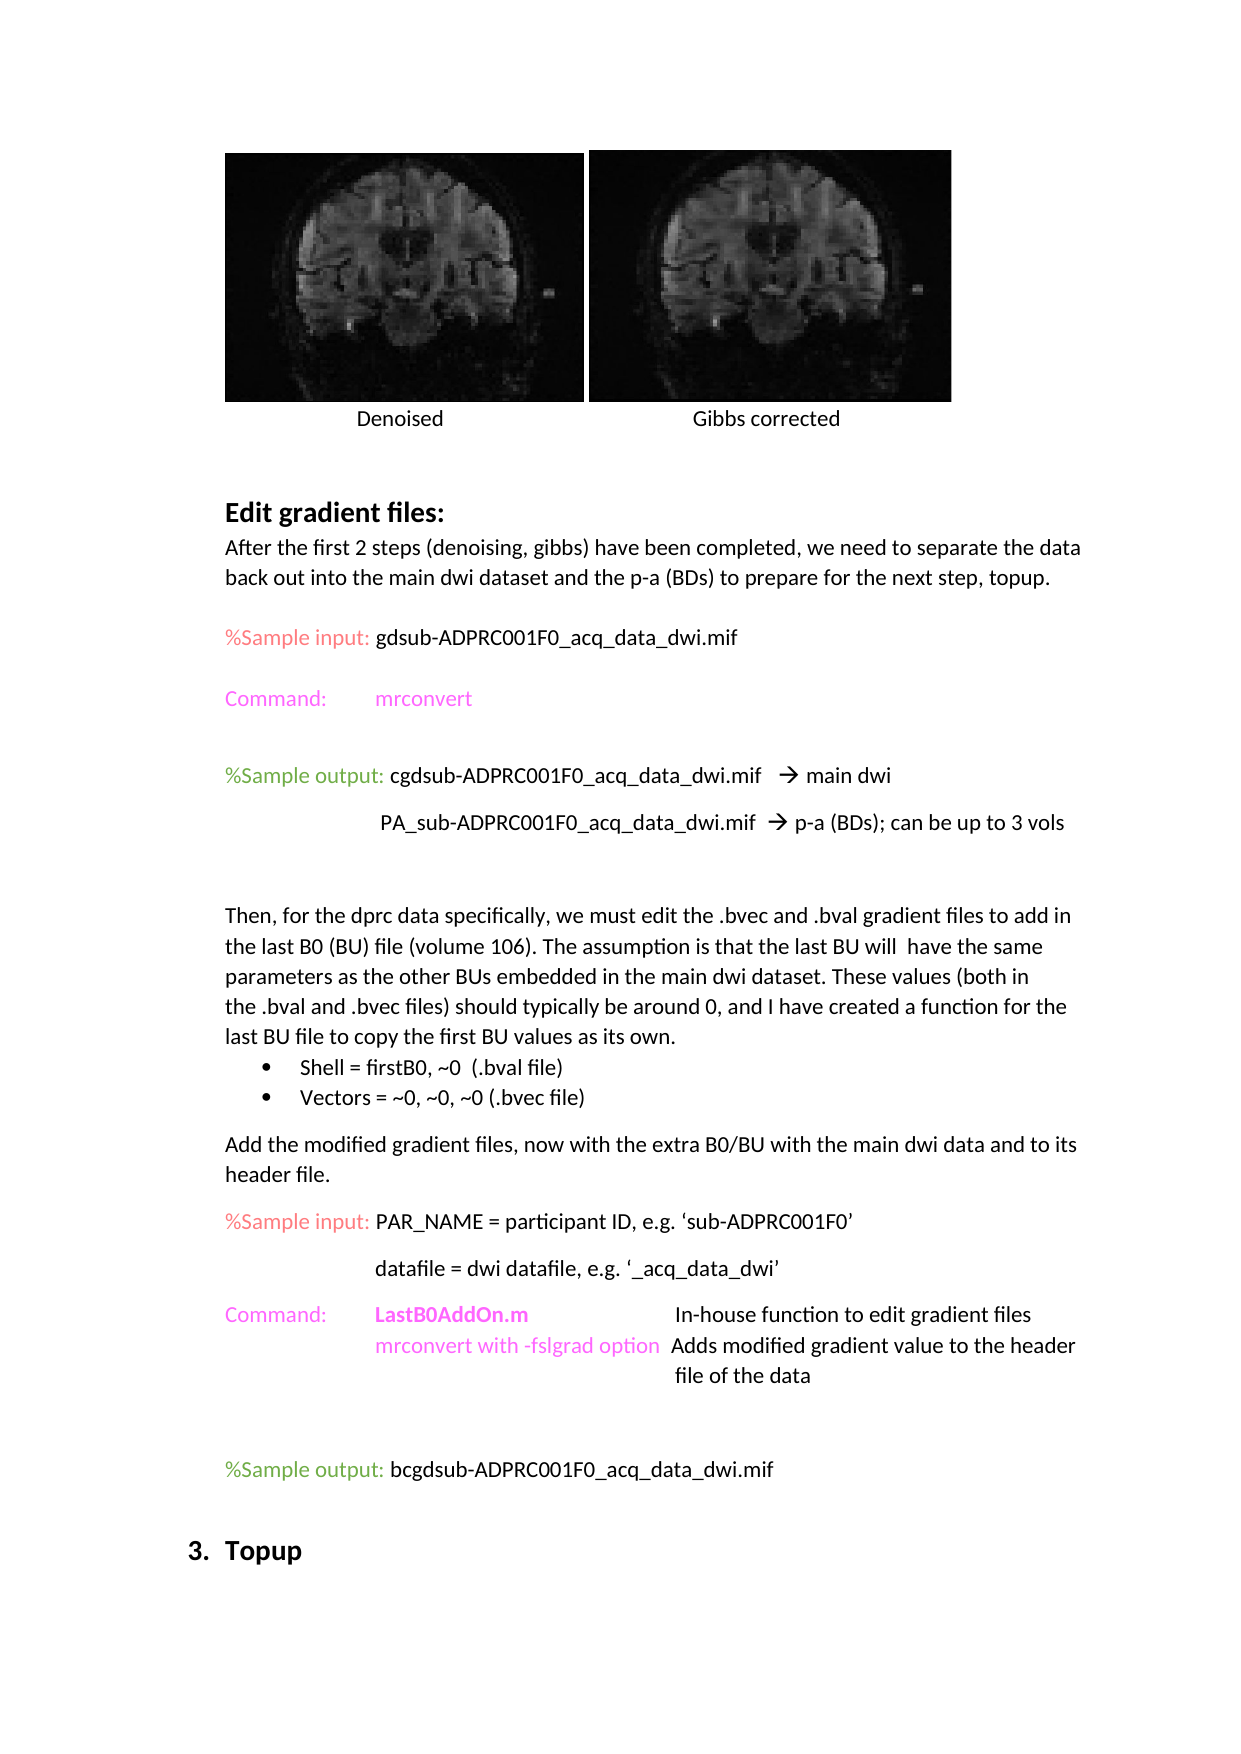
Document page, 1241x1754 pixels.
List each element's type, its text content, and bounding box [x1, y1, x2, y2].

text %Sample output: cgdsub-ADPRC001F0_acq_data_dwi.mif main dwi [150, 761, 1090, 789]
picture [589, 150, 952, 402]
list After the first 2 steps (denoising, gibbs) have been completed, we need to separate the data back out into the main dwi dataset and the p-a (BDs) to prepare for the next step, topup. [225, 533, 1090, 591]
list Command: mrconvert [225, 684, 1090, 712]
text datafile = dwi datafile, e.g. ‘_acq_data_dwi’ [225, 1254, 1090, 1282]
list Command: LastB0AddOn.m In-house function to edit gradient files [225, 1301, 1090, 1328]
list file of the data [600, 1361, 1090, 1389]
list %Sample input: gdsub-ADPRC001F0_acq_data_dwi.mif [225, 623, 1090, 651]
list Vectors = ~0, ~0, ~0 (.bvec file) [262, 1083, 1090, 1111]
text PA_sub-ADPRC001F0_acq_data_dwi.mif p-a (BDs); can be up to 3 vols [375, 808, 1090, 836]
list Shell = firstB0, ~0 (.bval file) [262, 1053, 1090, 1081]
text %Sample output: bcgdsub-ADPRC001F0_acq_data_dwi.mif [150, 1455, 1090, 1483]
list Denoised Gibbs corrected [225, 404, 1090, 432]
list Edit gradient files: [225, 494, 1090, 530]
list Then, for the dprc data specifically, we must edit the .bvec and .bval gradient files to add in the last B0 (BU) file (volume 106). The assumption is that the last BU will have the same parameters as the other BUs embedded in the main dwi dataset. These values (both in the .bval and .bvec files) should typically be around 0, and I have created a function for the last BU file to copy the first BU values as its own. [225, 902, 1090, 1050]
text %Sample input: PAR_NAME = participant ID, e.g. ‘sub-ADPRC001F0’ [225, 1207, 1090, 1235]
list mrconvert with -fslgrad option Adds modified gradient value to the header [225, 1331, 1090, 1359]
picture [225, 153, 584, 402]
list Topup [187, 1532, 1090, 1567]
text Add the modified gradient files, now with the extra B0/BU with the main dwi data and to its header file. [225, 1130, 1090, 1188]
